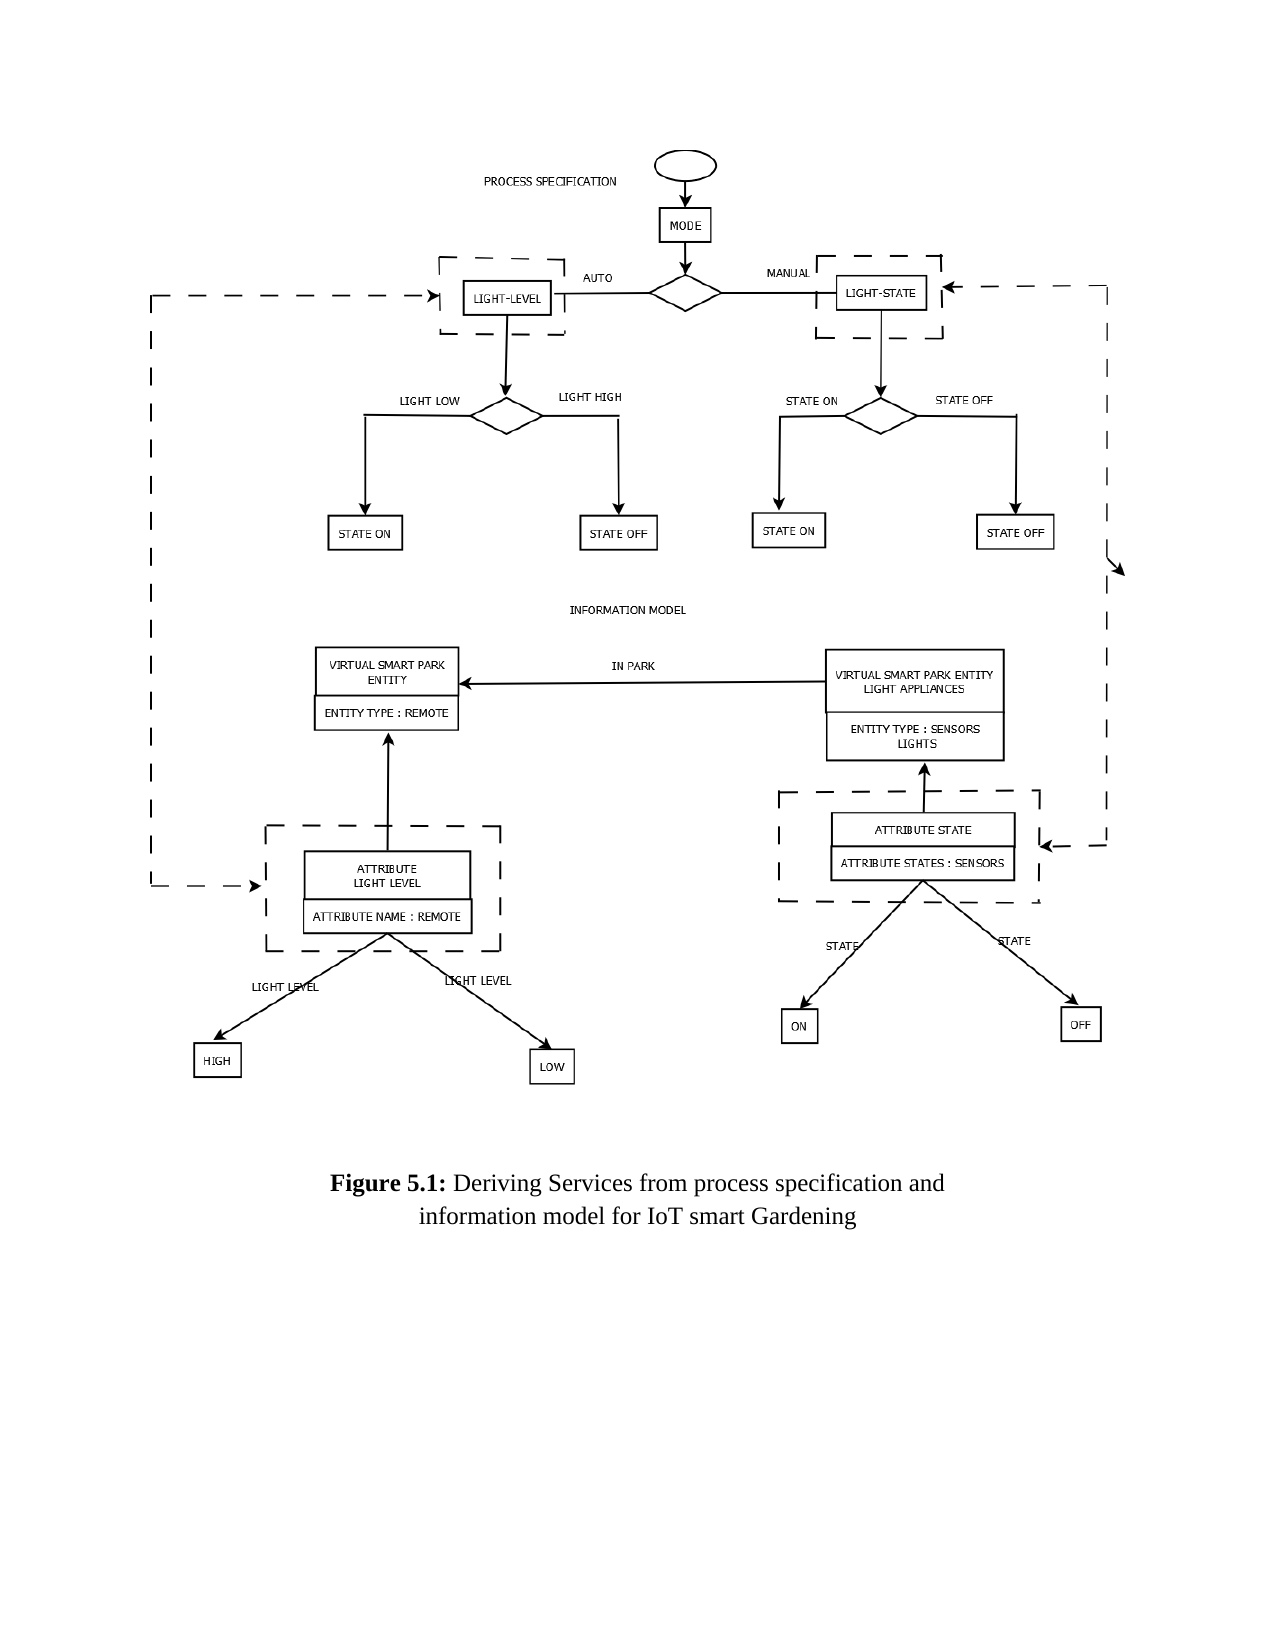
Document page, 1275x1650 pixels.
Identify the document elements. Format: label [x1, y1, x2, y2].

picture [150, 150, 1125, 1085]
